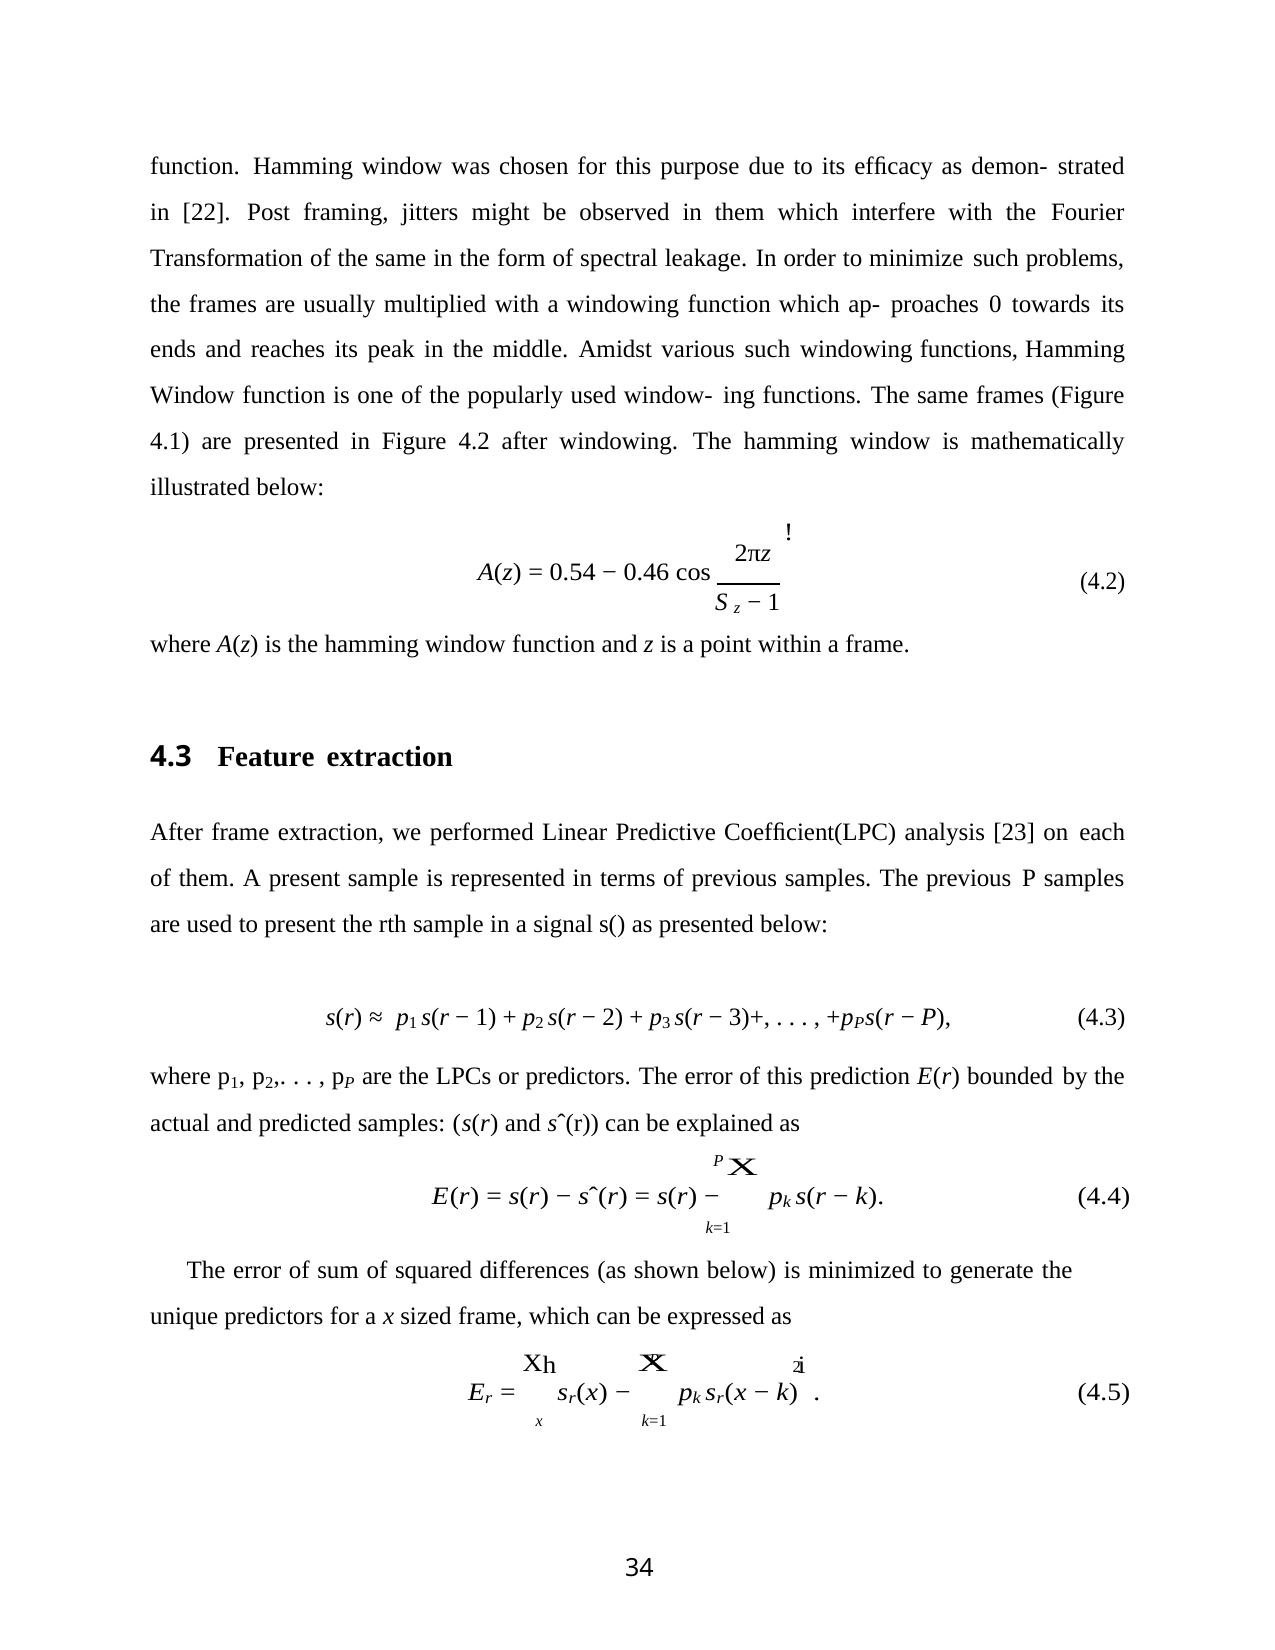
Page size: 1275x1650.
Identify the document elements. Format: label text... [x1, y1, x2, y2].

text k=1 [298, 1217, 1137, 1237]
text P [171, 1353, 1137, 1369]
text (4.2) [802, 566, 1125, 595]
text After frame extraction, we performed Linear Predictive Coefﬁcient(LPC) analysis [23] on each of them. A present sample is represented in terms of previous samples. The previous P samples are used to present the rth sample in a signal s() as presented below: [150, 817, 1125, 938]
text A(z) = 0.54 − 0.46 cos 2πz ! [478, 543, 798, 590]
text The error of sum of squared differences (as shown below) is minimized to generate the unique predictors for a x sized frame, which can be expressed as [150, 1256, 1137, 1330]
text Er = Xhsr(x) − X pk sr(x − k)i . (4.5) [468, 1373, 1137, 1407]
text where p1, p2,. . . , pP are the LPCs or predictors. The error of this prediction E(r) bounded by the actual and predicted samples: (s(r) and sˆ(r)) can be explained as [150, 1061, 1125, 1136]
subtitle Feature extraction [150, 735, 1137, 774]
text function. Hamming window was chosen for this purpose due to its efﬁcacy as demon- strated in [22]. Post framing, jitters might be observed in them which interfere with the Fourier Transformation of the same in the form of spectral leakage. In order to minimize such problems, the frames are usually multiplied with a windowing function which ap- proaches 0 towards its ends and reaches its peak in the middle. Amidst various such windowing functions, Hamming Window function is one of the popularly used window- ing functions. The same frames (Figure 4.1) are presented in Figure 4.2 after windowing. The hamming window is mathematically illustrated below: [150, 151, 1125, 501]
text where A(z) is the hamming window function and z is a point within a frame. [150, 629, 1137, 658]
text S z − 1 [137, 590, 780, 615]
text s(r) ≈ p1 s(r − 1) + p2 s(r − 2) + p3 s(r − 3)+, . . . , +pPs(r − P), (4.3) [326, 1002, 1137, 1032]
text x k=1 [137, 1411, 1064, 1430]
text E(r) = s(r) − sˆ(r) = s(r) − X pk s(r − k). (4.4) [432, 1168, 1137, 1213]
